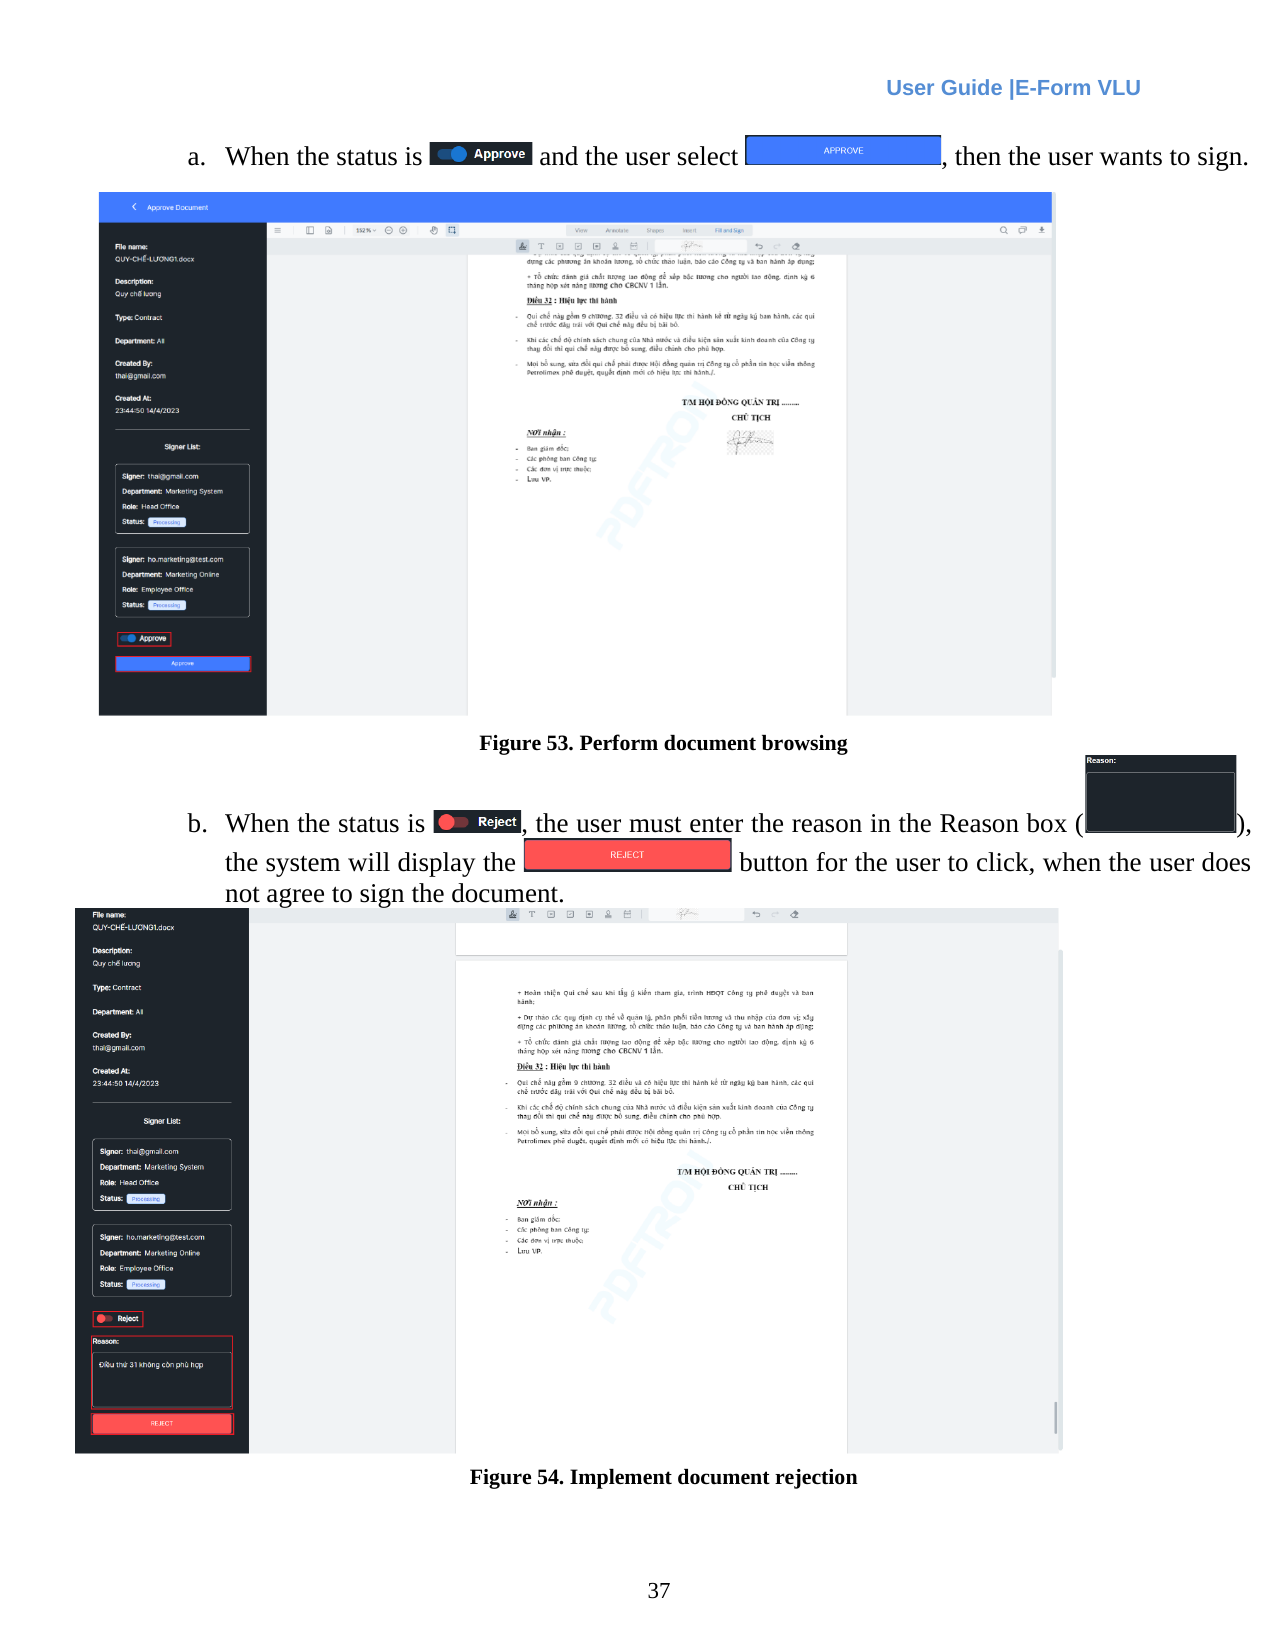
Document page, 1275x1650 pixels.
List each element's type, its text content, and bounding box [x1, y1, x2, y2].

picture [429, 142, 533, 165]
text Figure 54. Implement document rejection [75, 1464, 1252, 1489]
picture [98, 192, 1096, 731]
picture [1085, 755, 1237, 833]
picture [433, 810, 522, 833]
picture [523, 838, 732, 872]
picture [745, 135, 942, 165]
picture [75, 908, 1104, 1464]
list When the status is , the user must enter the reason in the Reason box (), the system will display the button for the user to click, when the user does not agree to sign the document. [187, 756, 1252, 908]
list When the status is and the user select , then the user wants to sign. [187, 135, 1252, 171]
